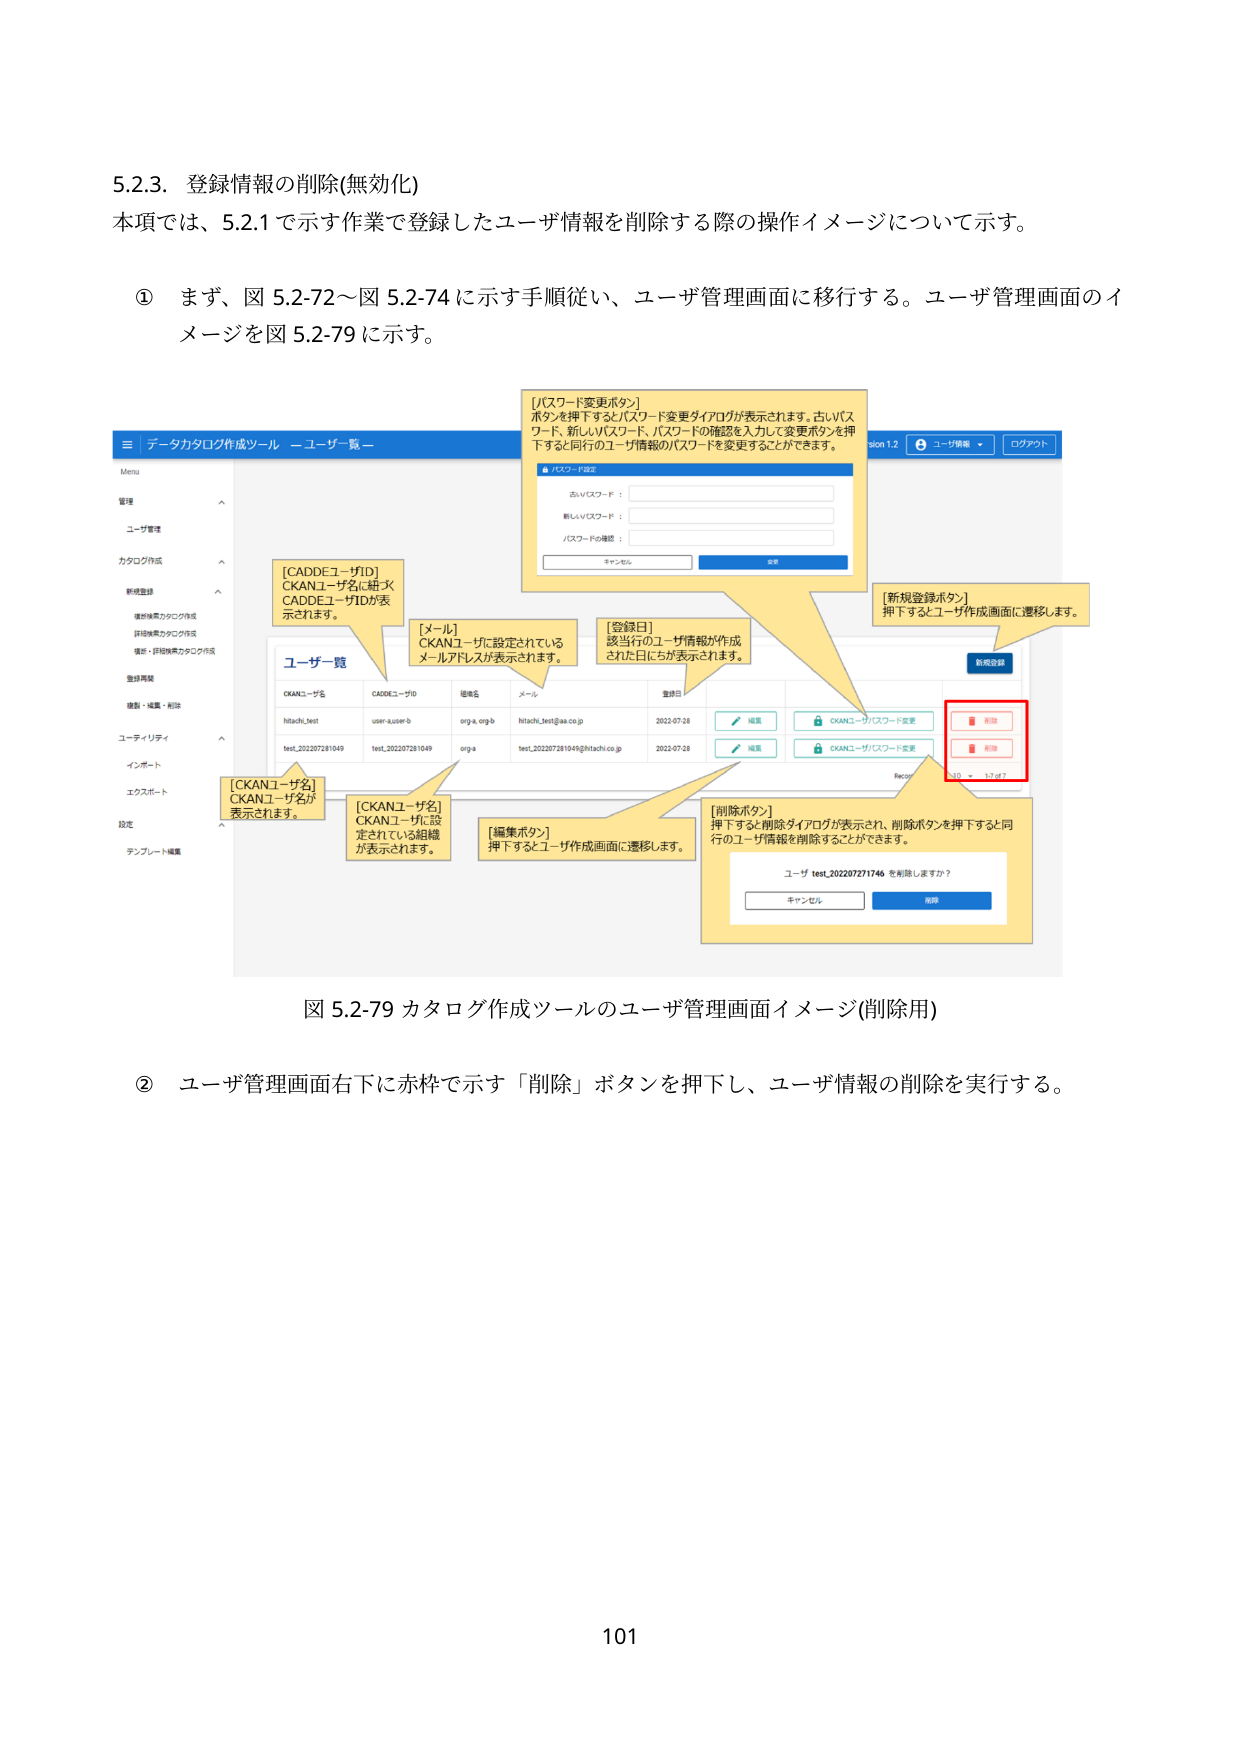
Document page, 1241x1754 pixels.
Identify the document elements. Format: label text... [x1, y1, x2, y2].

picture [112, 389, 1090, 977]
subtitle 登録情報の削除(無効化) [112, 164, 1128, 202]
list ユーザ管理画面右下に赤枠で示す「削除」ボタンを押下し、ユーザ情報の削除を実行する。 [134, 1064, 1128, 1102]
text 本項では、5.2.1で示す作業で登録したユーザ情報を削除する際の操作イメージについて示す。 [112, 202, 1128, 239]
